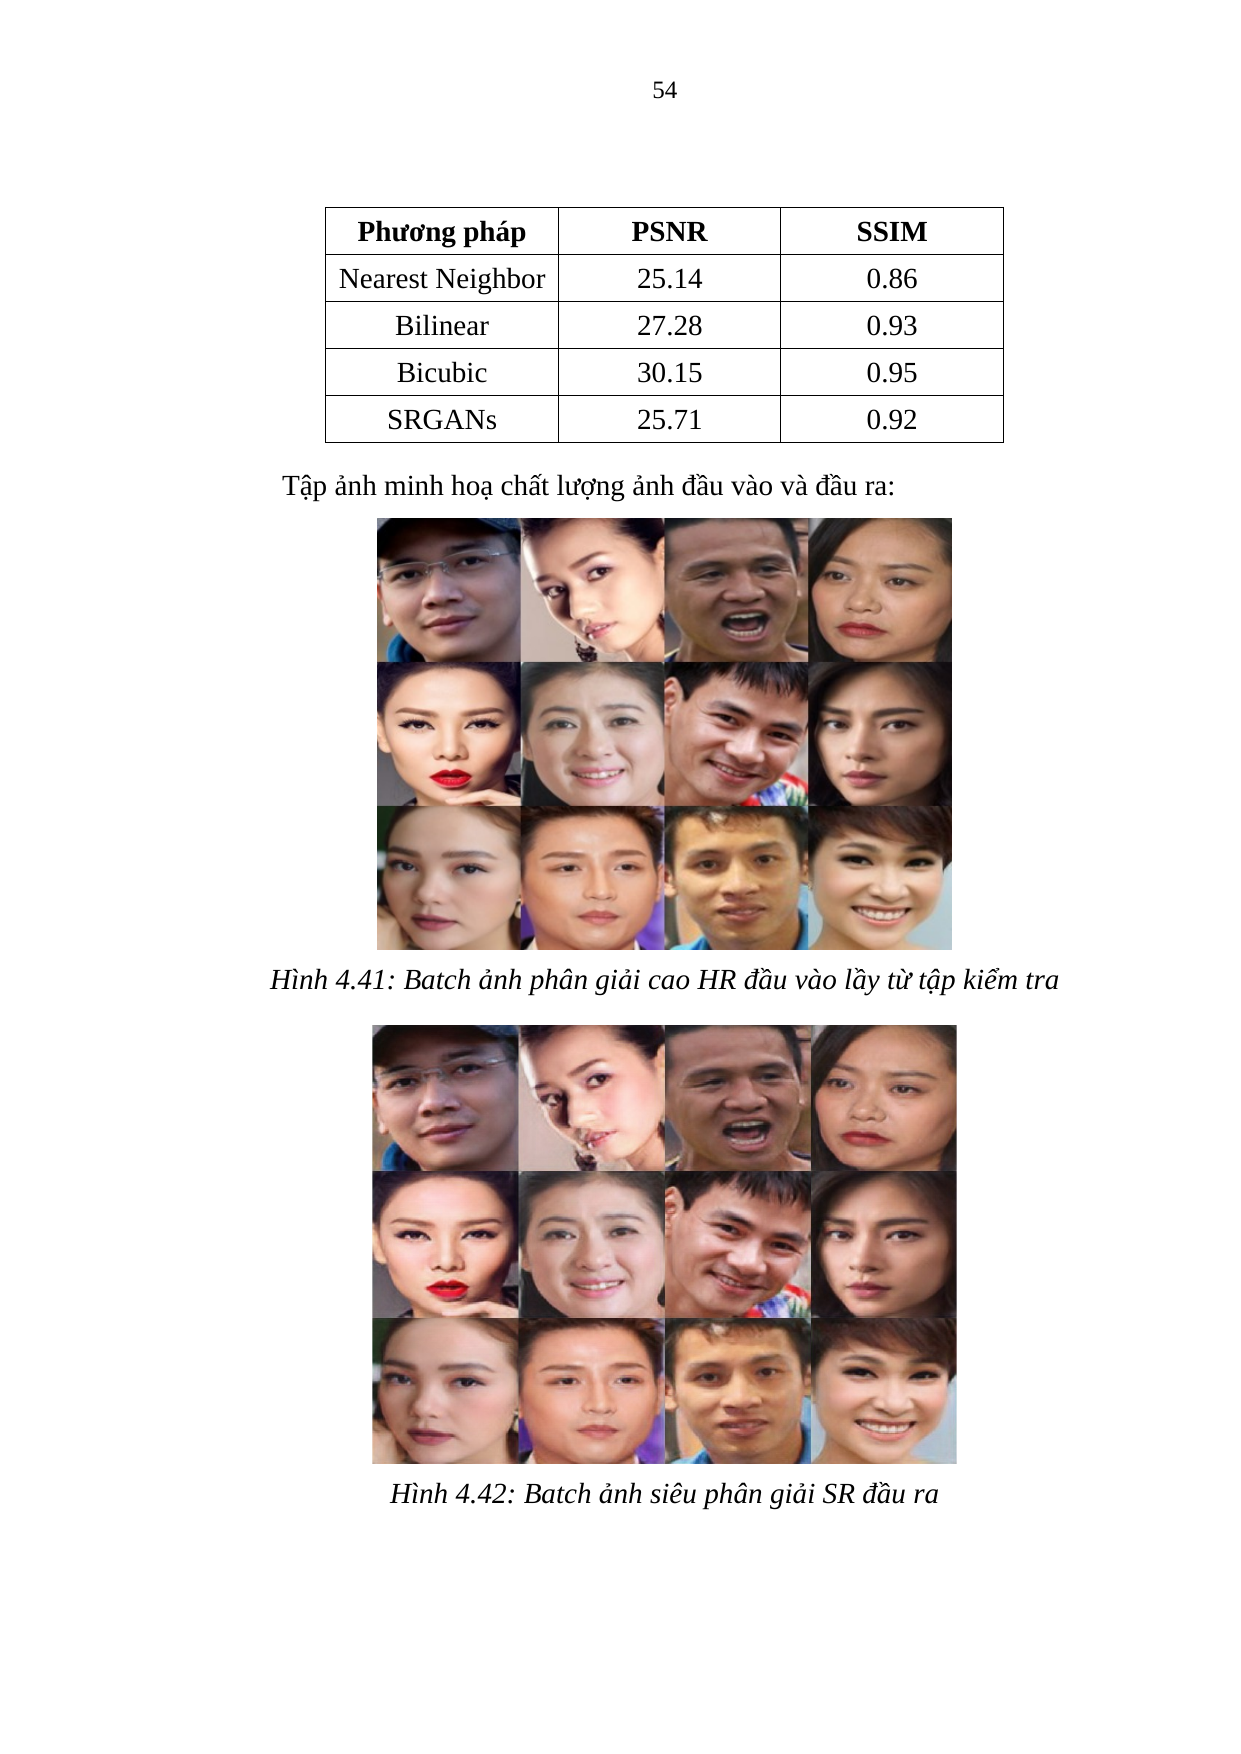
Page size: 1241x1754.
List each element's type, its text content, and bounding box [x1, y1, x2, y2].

table_cell Bilinear [326, 302, 558, 348]
table_header Phương pháp [326, 208, 558, 254]
table_cell 30.15 [559, 349, 780, 395]
text Tập ảnh minh hoạ chất lượng ảnh đầu vào và đầu ra: [207, 468, 1122, 502]
table_cell 27.28 [559, 302, 780, 348]
table_cell SRGANs [326, 396, 558, 442]
table_cell 0.86 [781, 255, 1003, 301]
table_cell 0.93 [781, 302, 1003, 348]
picture [372, 1025, 957, 1464]
picture [377, 518, 952, 950]
table_header PSNR [559, 208, 780, 254]
table_cell 0.92 [781, 396, 1003, 442]
table_cell 0.95 [781, 349, 1003, 395]
table_cell 25.71 [559, 396, 780, 442]
table_cell Bicubic [326, 349, 558, 395]
table_header SSIM [781, 208, 1003, 254]
table_cell Nearest Neighbor [326, 255, 558, 301]
table_cell 25.14 [559, 255, 780, 301]
